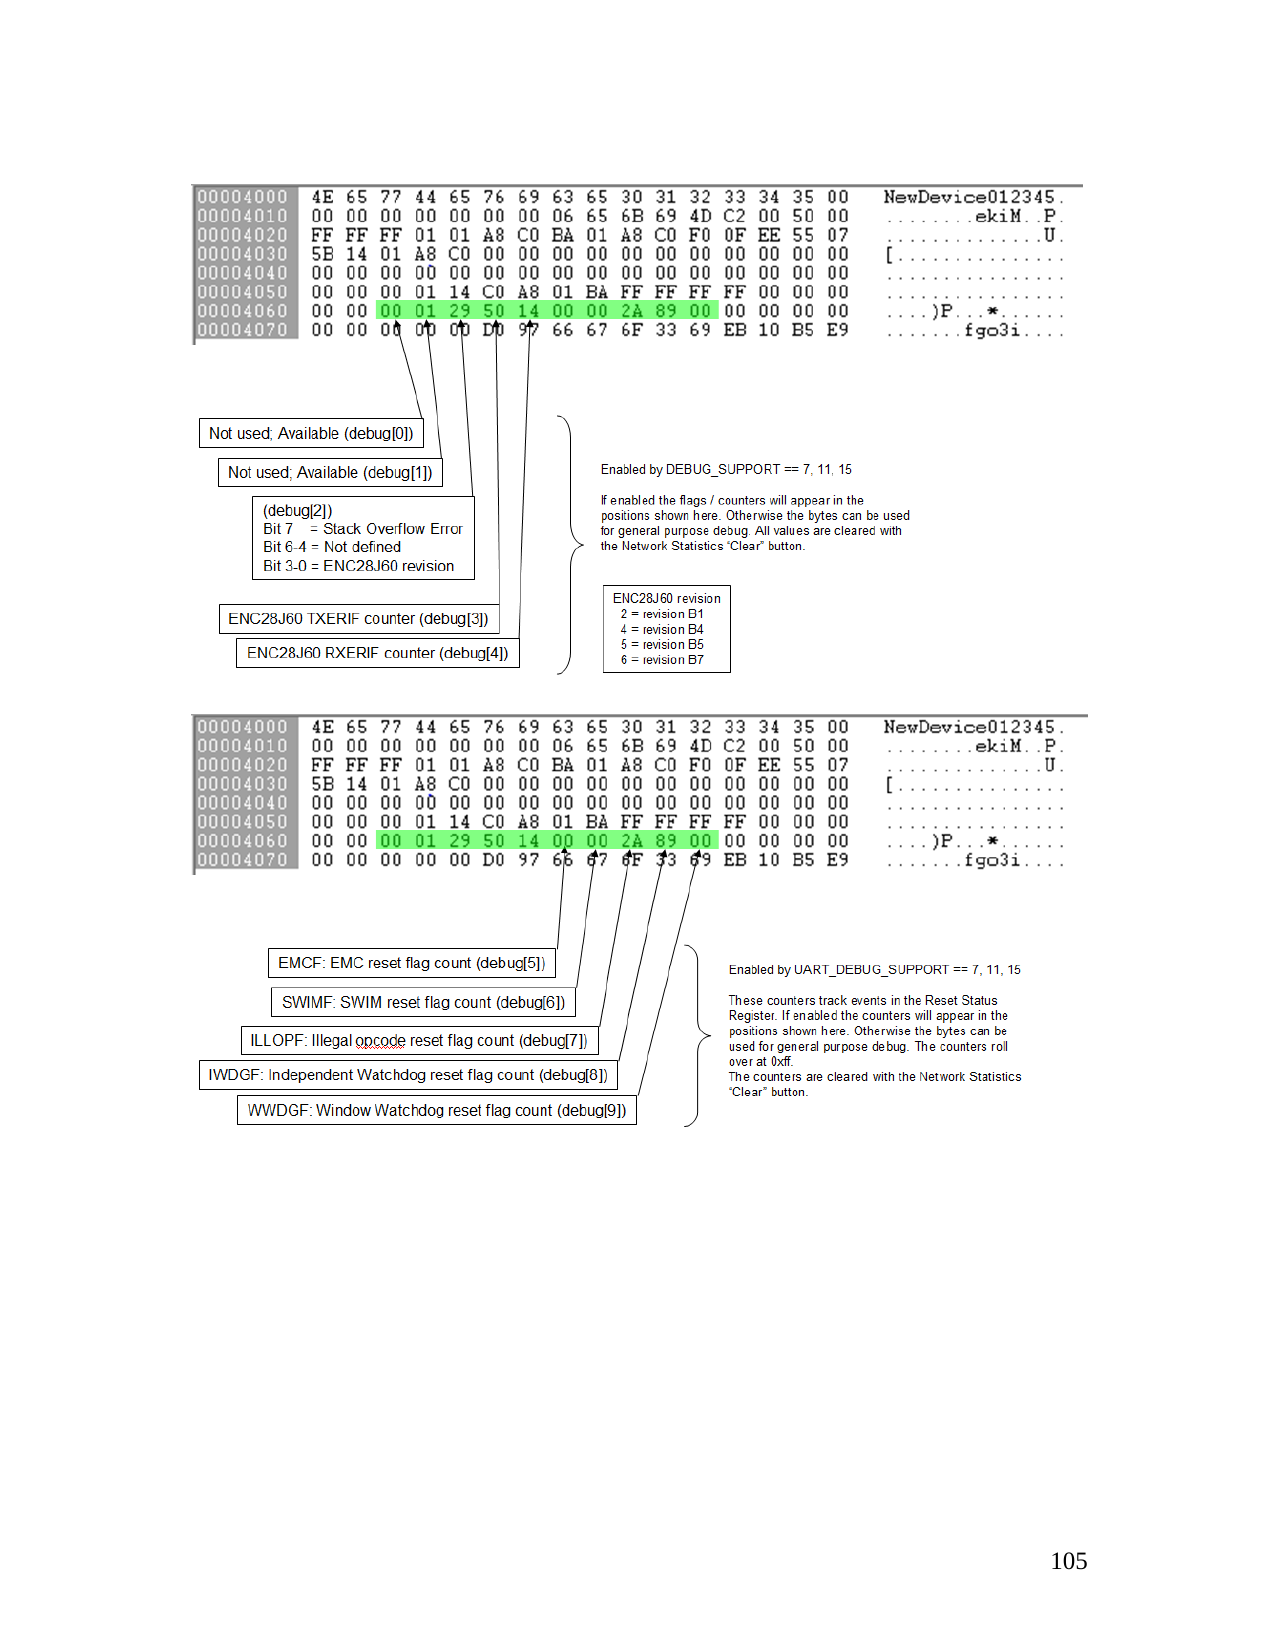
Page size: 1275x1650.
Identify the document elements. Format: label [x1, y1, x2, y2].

picture [187, 178, 1083, 679]
picture [187, 707, 1088, 1138]
